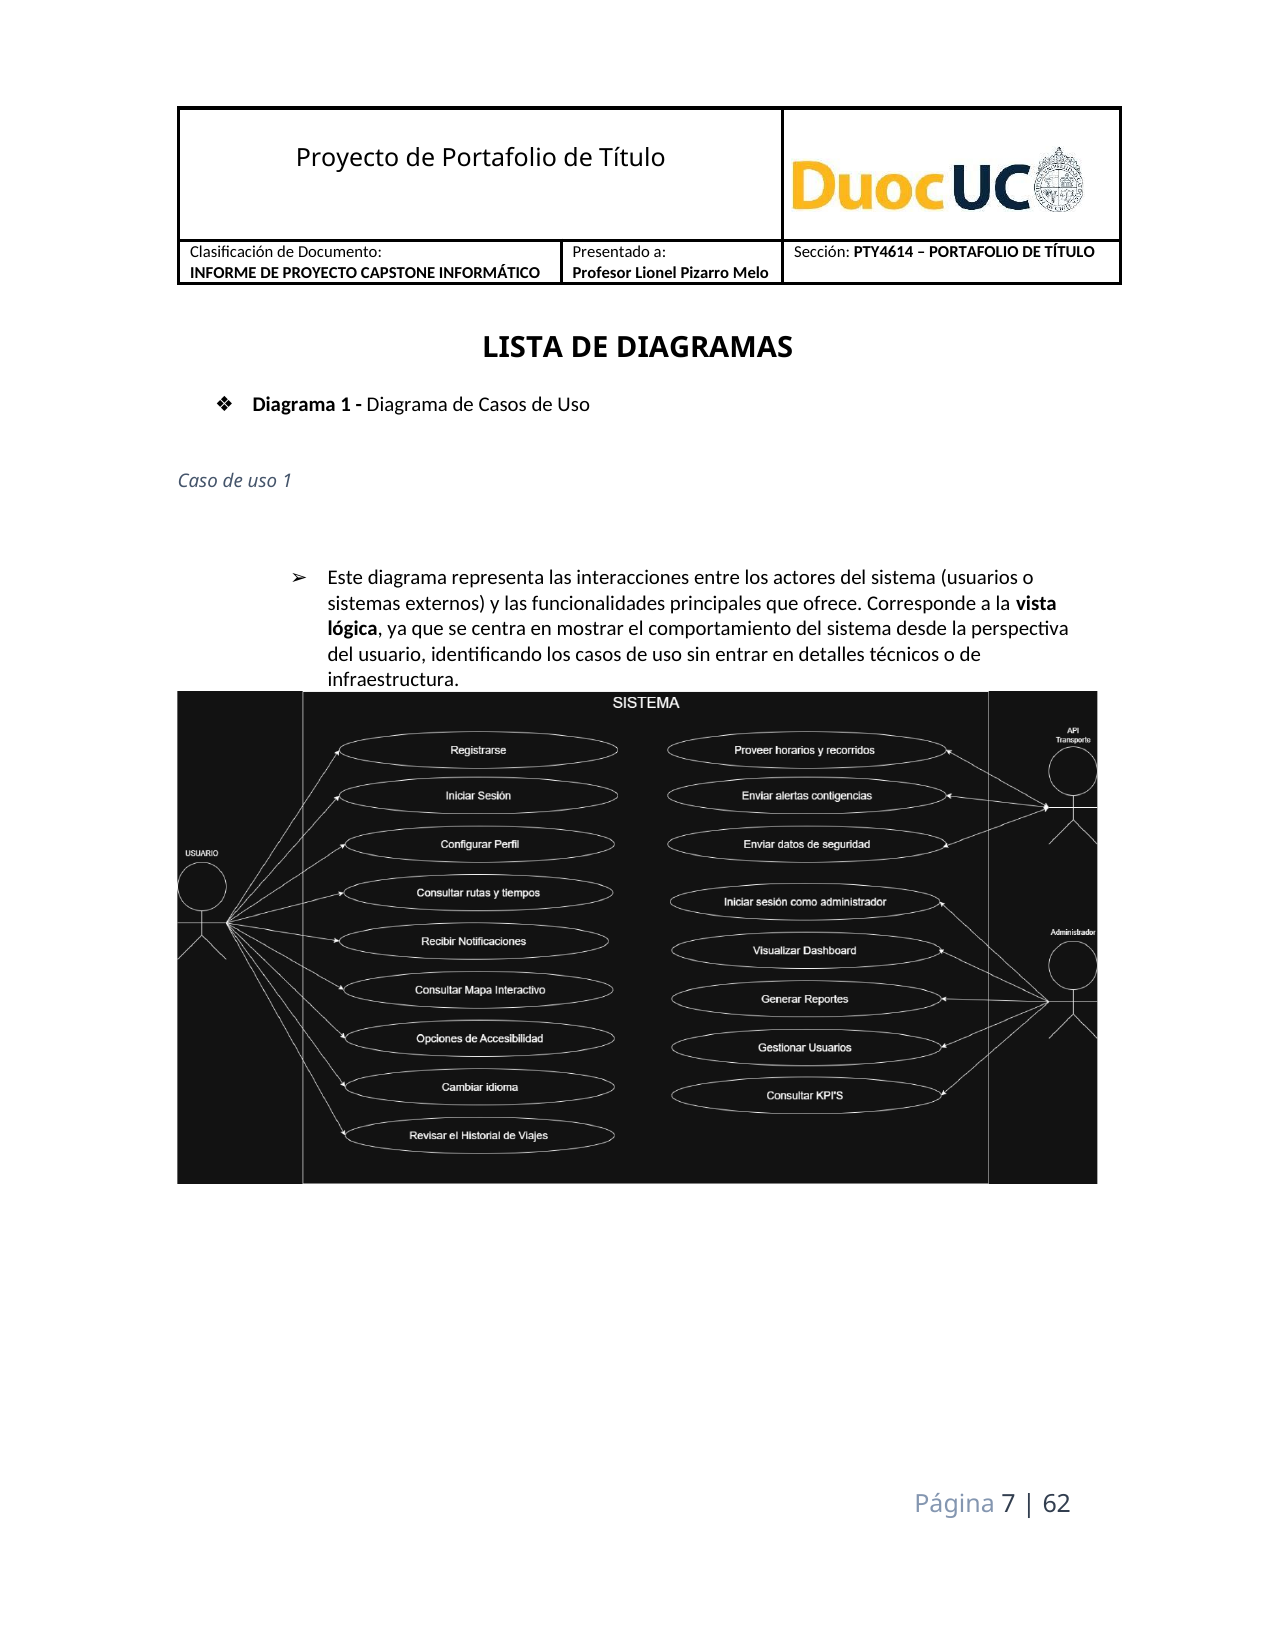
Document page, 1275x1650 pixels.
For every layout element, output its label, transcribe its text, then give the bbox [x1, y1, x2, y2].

list Diagrama 1 - Diagrama de Casos de Uso [215, 391, 1098, 416]
subtitle LISTA DE DIAGRAMAS [177, 326, 1098, 366]
list Este diagrama representa las interacciones entre los actores del sistema (usuarios o sistemas externos) y las funcionalidades principales que ofrece. Corresponde a la vista lógica, ya que se centra en mostrar el comportamiento del sistema desde la perspectiva del usuario, identificando los casos de uso sin entrar en detalles técnicos o de infraestructura. [290, 564, 1098, 691]
picture [791, 146, 1085, 212]
picture [177, 691, 1098, 1184]
